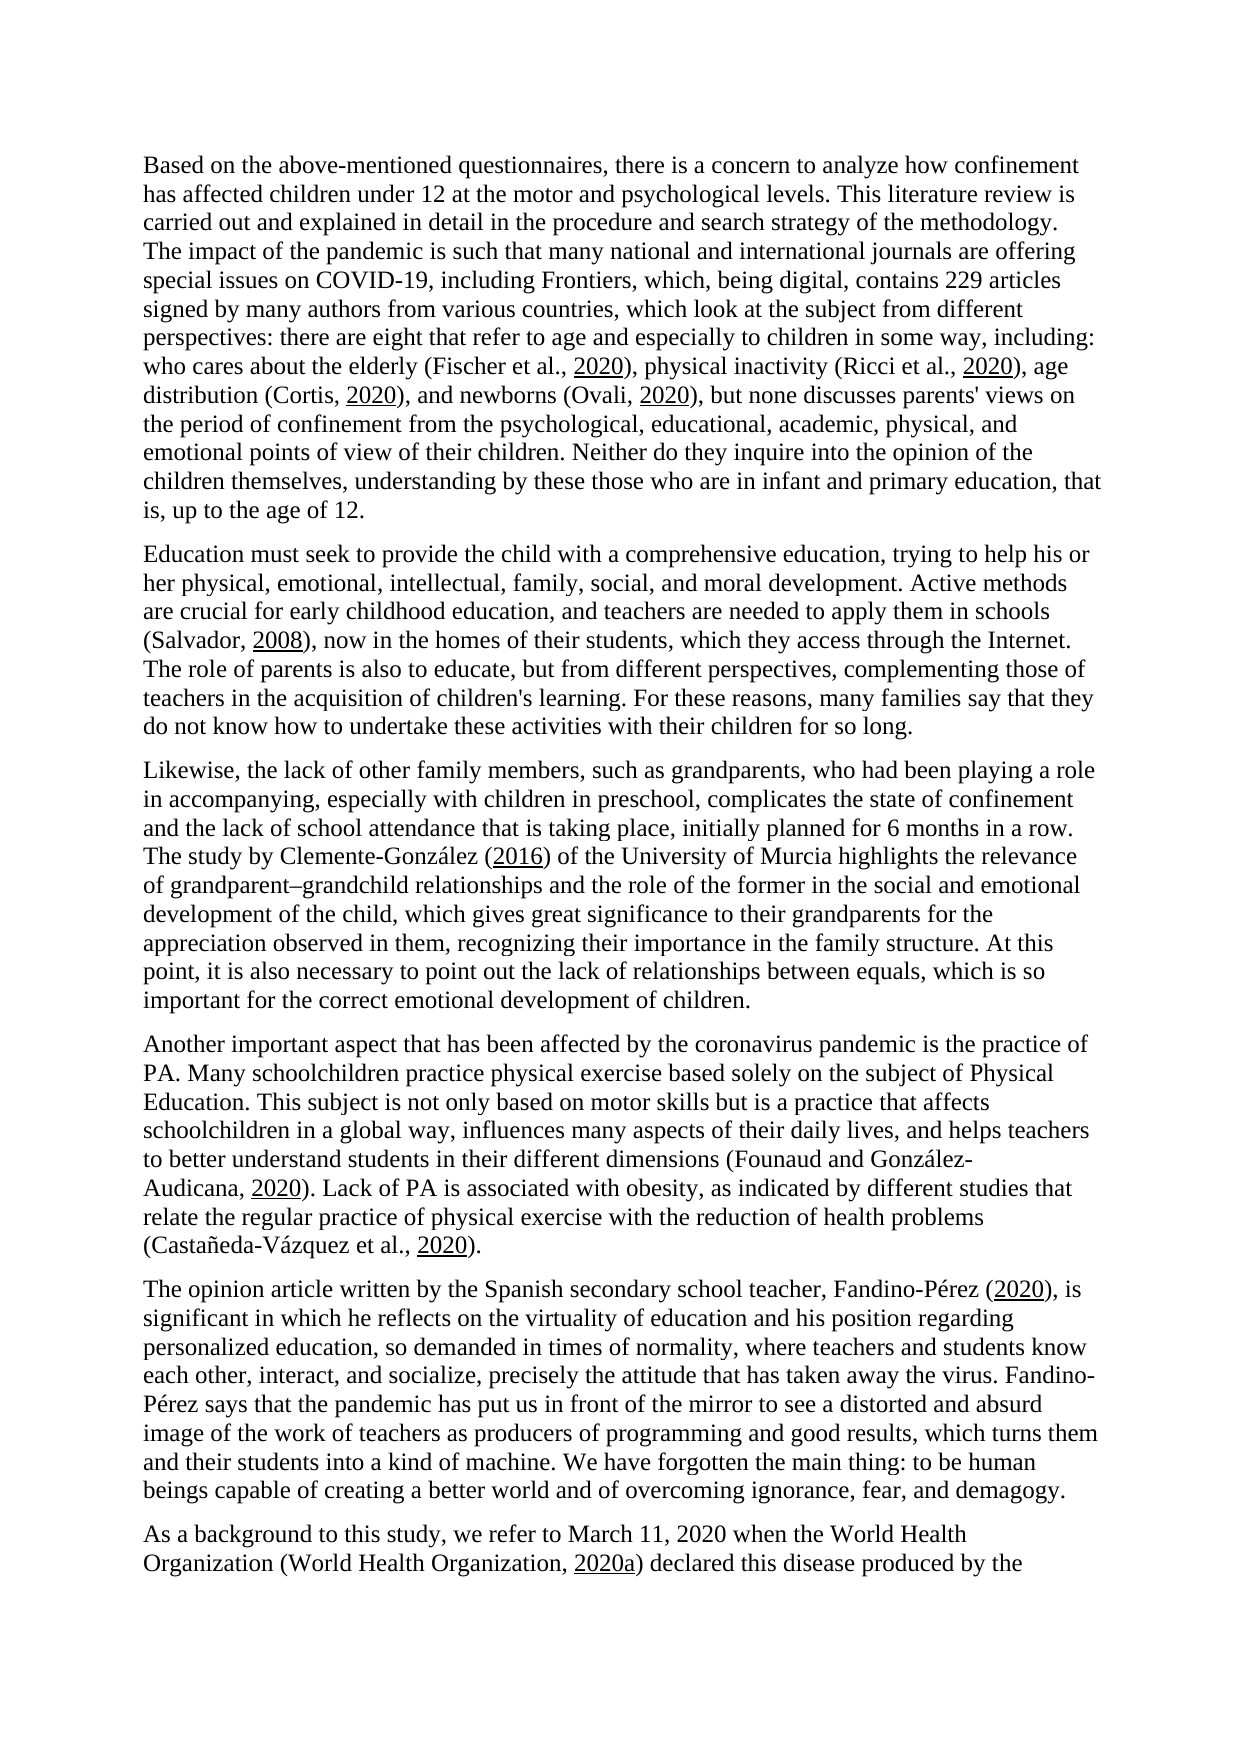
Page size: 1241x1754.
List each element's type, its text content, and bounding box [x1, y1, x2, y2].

text Another important aspect that has been affected by the coronavirus pandemic is the practice of PA. Many schoolchildren practice physical exercise based solely on the subject of Physical Education. This subject is not only based on motor skills but is a practice that affects schoolchildren in a global way, influences many aspects of their daily lives, and helps teachers to better understand students in their different dimensions (Founaud and González-Audicana, 2020). Lack of PA is associated with obesity, as indicated by different studies that relate the regular practice of physical exercise with the reduction of health problems (Castañeda-Vázquez et al., 2020). [482, 1029, 1103, 1259]
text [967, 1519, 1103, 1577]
text Based on the above-mentioned questionnaires, there is a concern to analyze how confinement has affected children under 12 at the motor and psychological levels. This literature review is carried out and explained in detail in the procedure and search strategy of the methodology. The impact of the pandemic is such that many national and international journals are offering special issues on COVID-19, including Frontiers, which, being digital, contains 229 articles signed by many authors from various countries, which look at the subject from different perspectives: there are eight that refer to age and especially to children in some way, including: who cares about the elderly (Fischer et al., 2020), physical inactivity (Ricci et al., 2020), age distribution (Cortis, 2020), and newborns (Ovali, 2020), but none discusses parents' views on the period of confinement from the psychological, educational, academic, physical, and emotional points of view of their children. Neither do they inquire into the opinion of the children themselves, understanding by these those who are in infant and primary education, that is, up to the age of 12. [143, 150, 1103, 524]
text Likewise, the lack of other family members, such as grandparents, who had been playing a role in accompanying, especially with children in preschool, complicates the state of confinement and the lack of school attendance that is taking place, initially planned for 6 months in a row. The study by Clemente-González (2016) of the University of Murcia highlights the relevance of grandparent–grandchild relationships and the role of the former in the social and emotional development of the child, which gives great significance to their grandparents for the appreciation observed in them, recognizing their importance in the family structure. At this point, it is also necessary to point out the lack of relationships between equals, which is so important for the correct emotional development of children. [751, 755, 1103, 1014]
